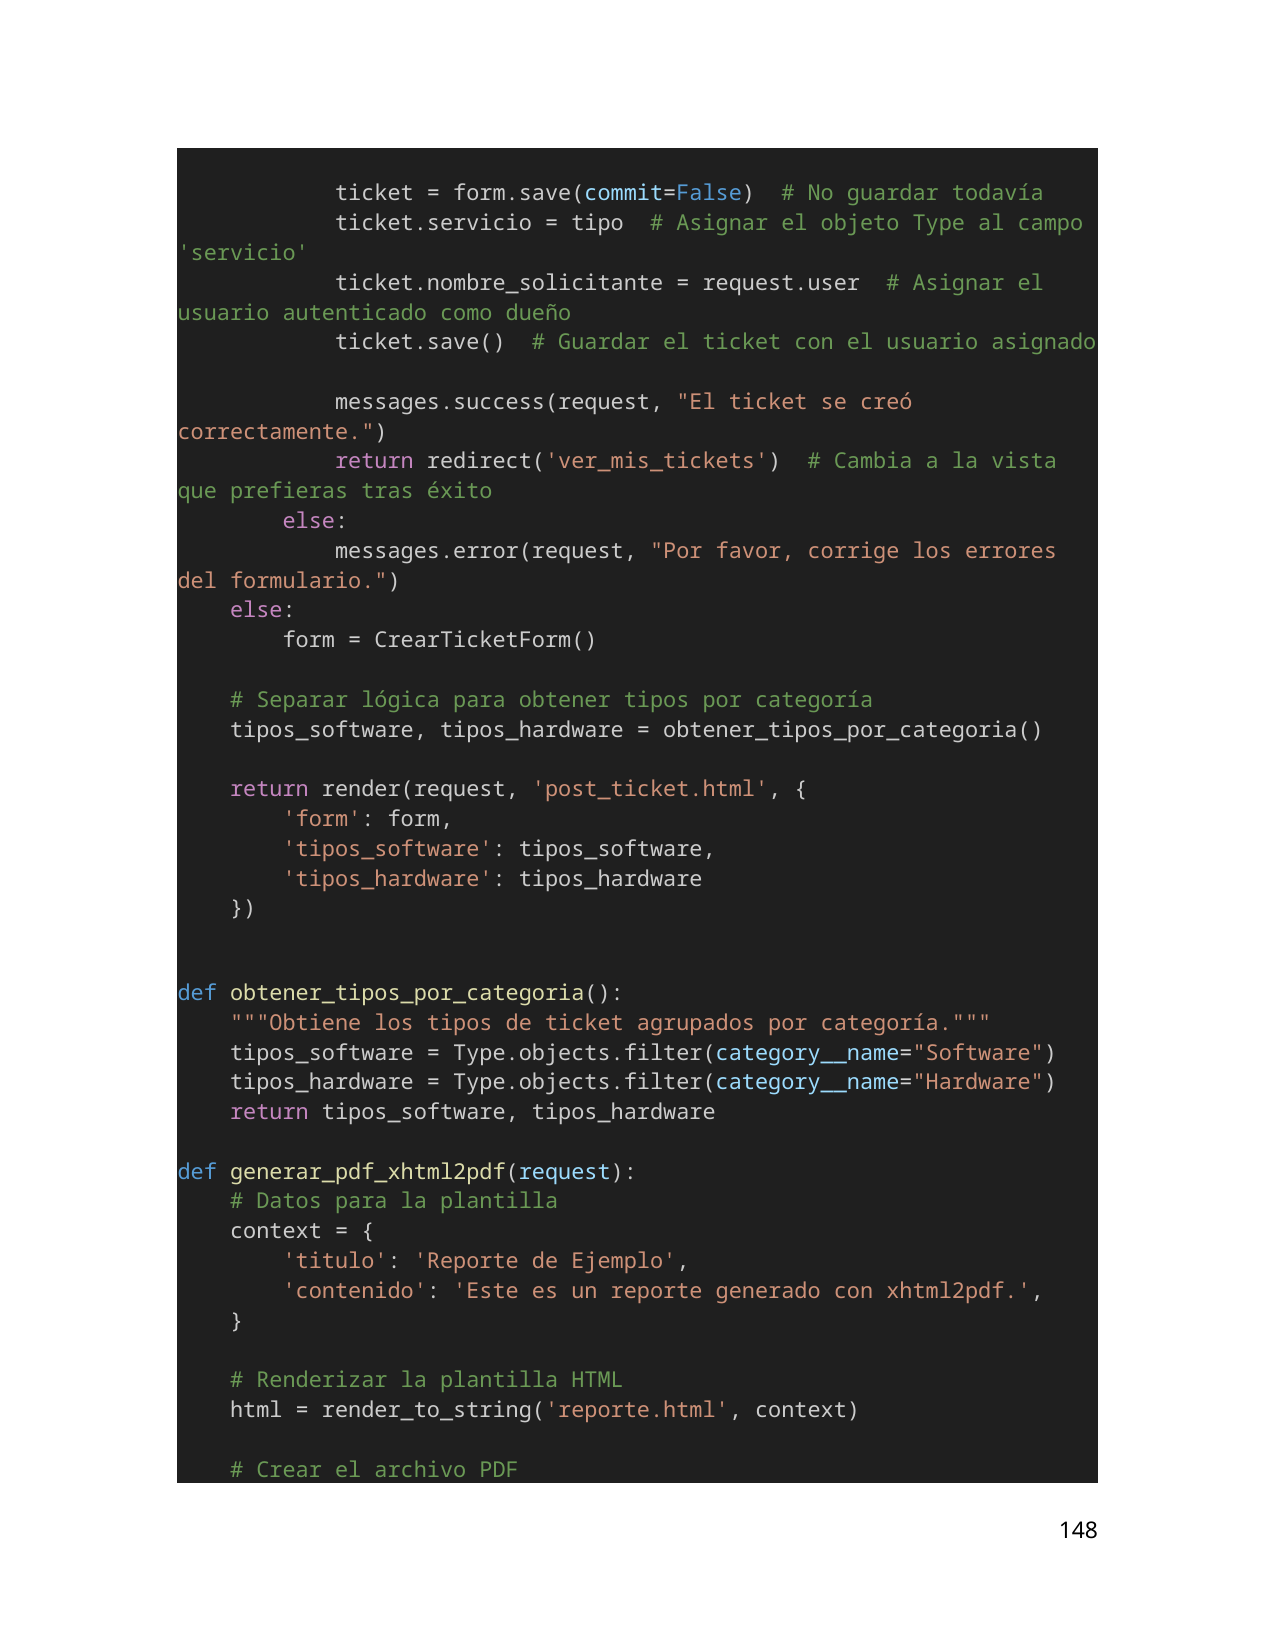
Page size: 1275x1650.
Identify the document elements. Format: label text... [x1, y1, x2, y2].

text 'tipos_software': tipos_software, [177, 833, 1098, 863]
text # Separar lógica para obtener tipos por categoría [177, 684, 1098, 714]
text html = render_to_string('reporte.html', context) [177, 1394, 1098, 1424]
text return render(request, 'post_ticket.html', { [177, 773, 1098, 803]
text ticket.nombre_solicitante = request.user # Asignar el usuario autenticado como dueño [177, 267, 1098, 326]
text tipos_software, tipos_hardware = obtener_tipos_por_categoria() [177, 714, 1098, 743]
text else: [177, 594, 1098, 624]
text # Renderizar la plantilla HTML [177, 1364, 1098, 1394]
text 'tipos_hardware': tipos_hardware [177, 863, 1098, 892]
text ticket.servicio = tipo # Asignar el objeto Type al campo 'servicio' [177, 207, 1098, 267]
text messages.success(request, "El ticket se creó correctamente.") [177, 386, 1098, 446]
text }) [177, 892, 1098, 922]
text def obtener_tipos_por_categoria(): [177, 977, 1098, 1007]
text ticket = form.save(commit=False) # No guardar todavía [177, 177, 1098, 207]
text tipos_hardware = Type.objects.filter(category__name="Hardware") [177, 1066, 1098, 1096]
text messages.error(request, "Por favor, corrige los errores del formulario.") [177, 535, 1098, 594]
text 'contenido': 'Este es un reporte generado con xhtml2pdf.', [177, 1275, 1098, 1305]
text def generar_pdf_xhtml2pdf(request): [177, 1156, 1098, 1186]
text 'titulo': 'Reporte de Ejemplo', [177, 1245, 1098, 1275]
text form = CrearTicketForm() [177, 624, 1098, 654]
text tipos_software = Type.objects.filter(category__name="Software") [177, 1037, 1098, 1066]
text else: [177, 505, 1098, 535]
text } [177, 1305, 1098, 1334]
text return tipos_software, tipos_hardware [177, 1096, 1098, 1126]
text ticket.save() # Guardar el ticket con el usuario asignado [177, 326, 1098, 356]
text 'form': form, [177, 803, 1098, 833]
text return redirect('ver_mis_tickets') # Cambia a la vista que prefieras tras éxito [177, 446, 1098, 505]
text # Crear el archivo PDF [177, 1454, 1098, 1483]
text # Datos para la plantilla [177, 1186, 1098, 1215]
text context = { [177, 1215, 1098, 1245]
text """Obtiene los tipos de ticket agrupados por categoría.""" [177, 1007, 1098, 1037]
